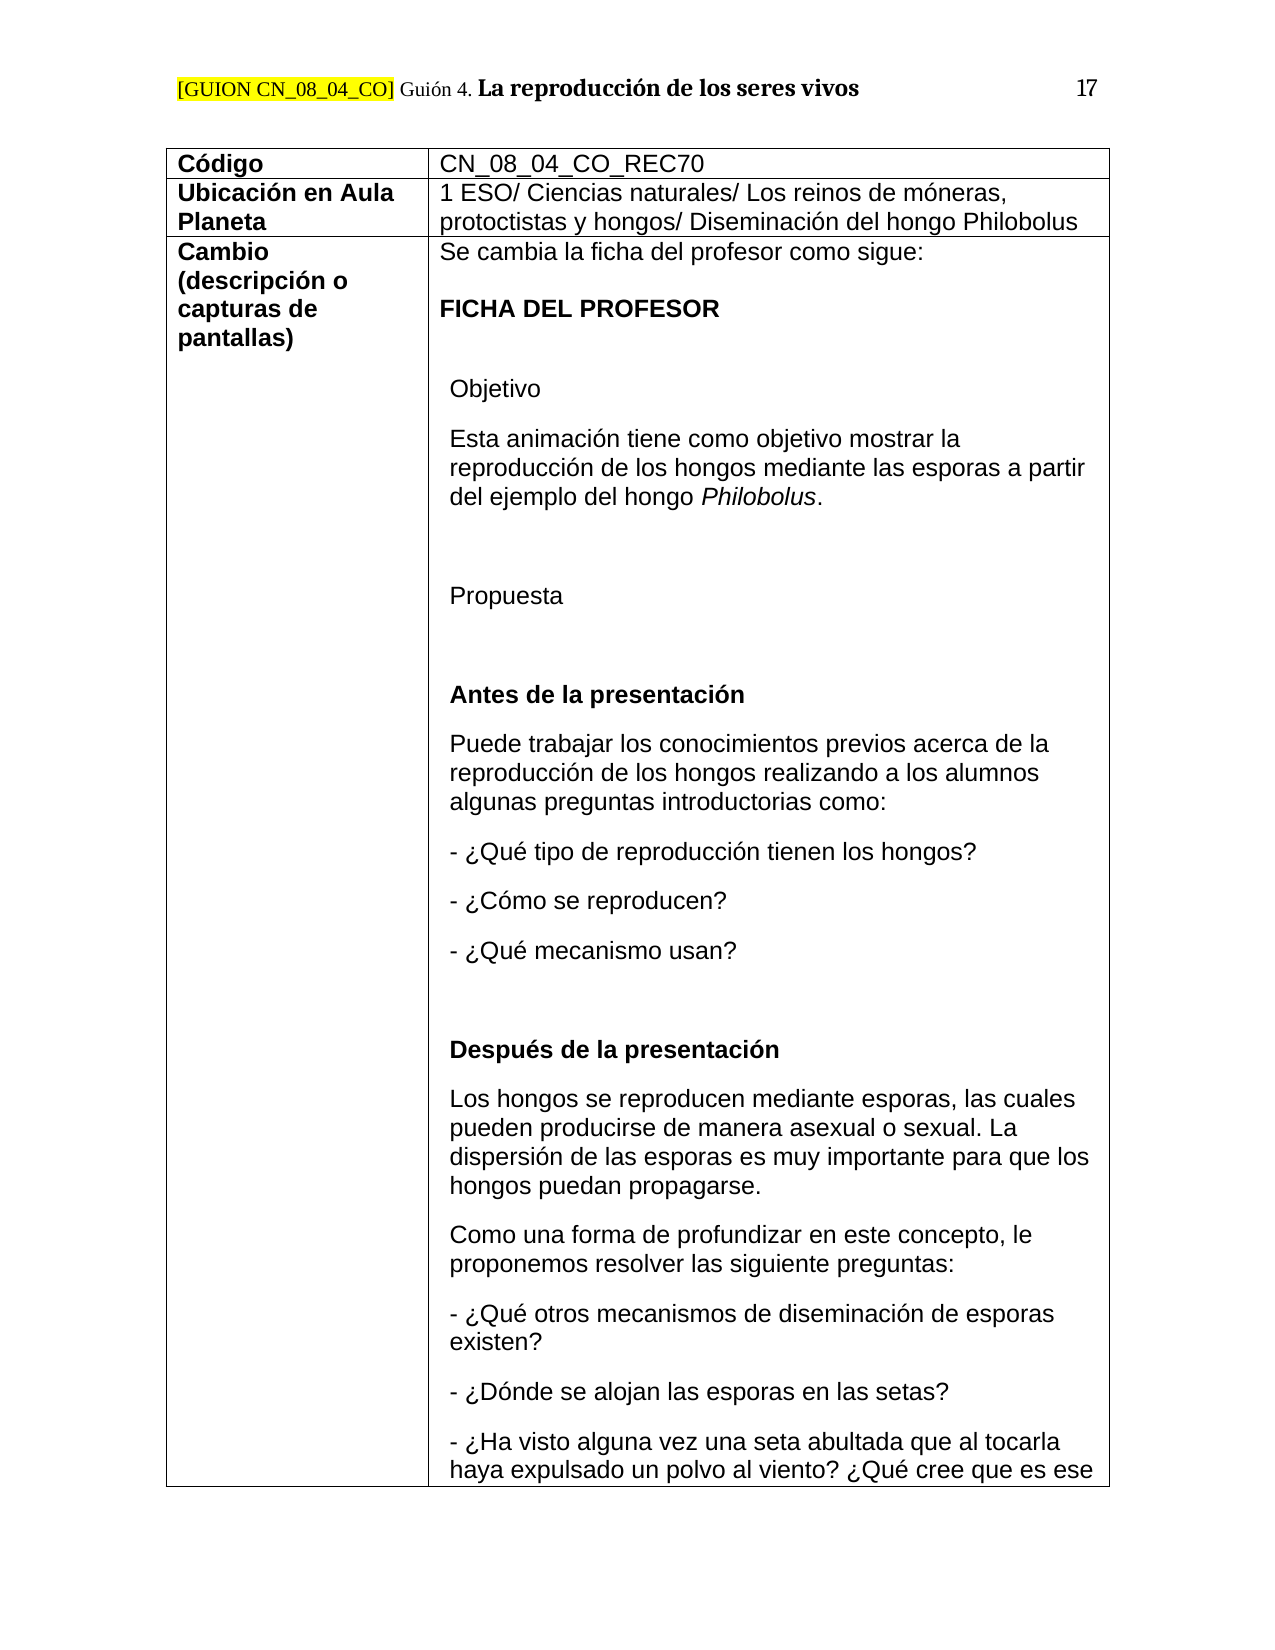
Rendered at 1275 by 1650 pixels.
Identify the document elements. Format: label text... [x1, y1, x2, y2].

table_cell Código [167, 149, 428, 177]
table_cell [429, 237, 1109, 1486]
table_cell 1 ESO/ Ciencias naturales/ Los reinos de móneras, protoctistas y hongos/ Diseminación del hongo Philobolus [429, 179, 1109, 236]
table_cell CN_08_04_CO_REC70 [429, 149, 1109, 177]
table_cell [167, 237, 428, 1486]
table_cell Ubicación en Aula Planeta [167, 179, 428, 236]
